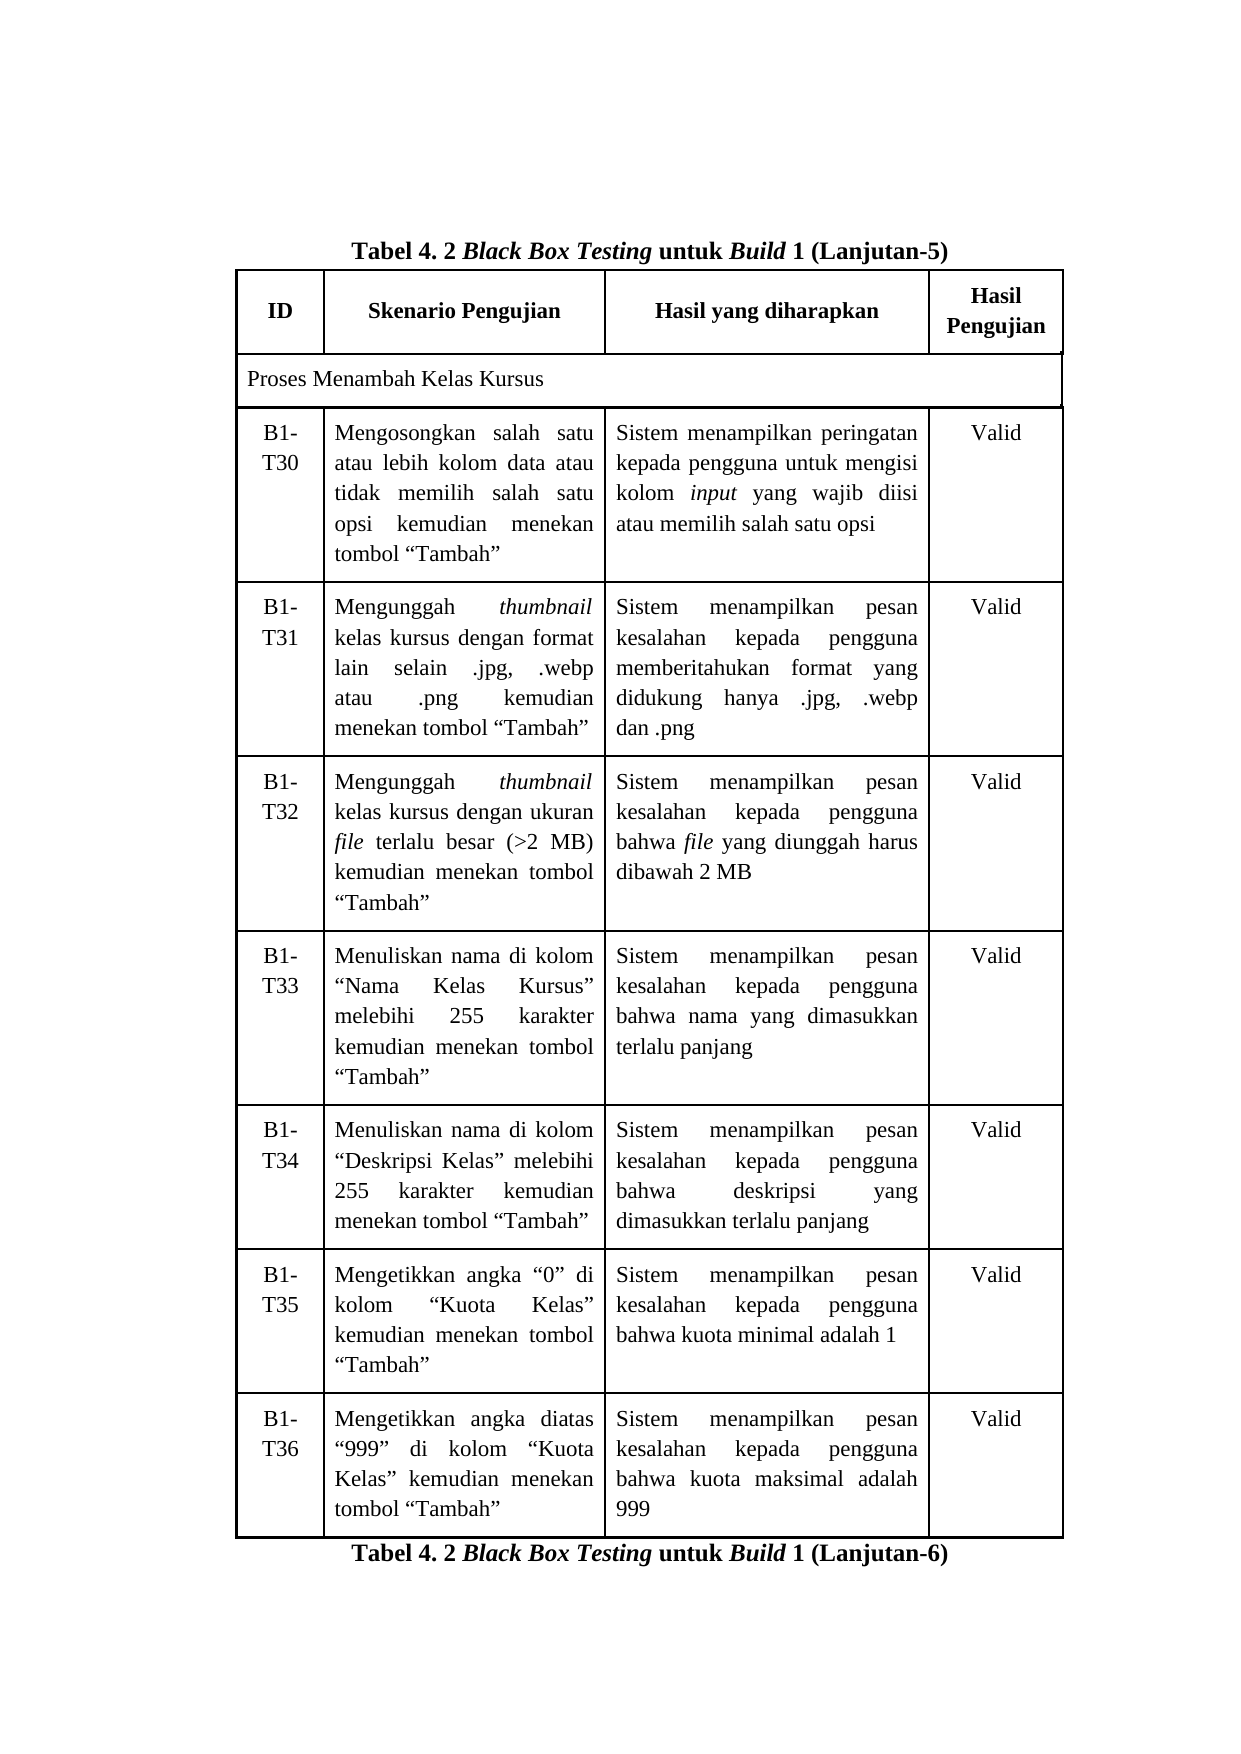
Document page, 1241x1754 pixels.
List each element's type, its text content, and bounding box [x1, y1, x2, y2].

table_cell B1-T36 [238, 1394, 323, 1536]
table_header Hasil Pengujian [930, 271, 1062, 353]
table_cell Valid [930, 757, 1062, 929]
table_cell Sistem menampilkan pesan kesalahan kepada pengguna bahwa kuota maksimal adalah 999 [606, 1394, 928, 1536]
table_cell B1-T30 [238, 409, 323, 581]
table_cell Valid [930, 409, 1062, 581]
table_cell Valid [930, 932, 1062, 1104]
table_cell Sistem menampilkan pesan kesalahan kepada pengguna memberitahukan format yang didukung hanya .jpg, .webp dan .png [606, 583, 928, 755]
table_cell Valid [930, 1394, 1062, 1536]
text Tabel 4. 2 Black Box Testing untuk Build 1 (Lanjutan-6) [236, 1539, 1063, 1567]
table_cell B1-T33 [238, 932, 323, 1104]
table_cell Mengunggah thumbnail kelas kursus dengan format lain selain .jpg, .webp atau .png kemudian menekan tombol “Tambah” [325, 583, 604, 755]
table_cell Menuliskan nama di kolom “Deskripsi Kelas” melebihi 255 karakter kemudian menekan tombol “Tambah” [325, 1106, 604, 1248]
table_cell Valid [930, 1250, 1062, 1392]
table_cell B1-T32 [238, 757, 323, 929]
table_cell B1-T35 [238, 1250, 323, 1392]
table_cell Valid [930, 1106, 1062, 1248]
table_cell Mengetikkan angka diatas “999” di kolom “Kuota Kelas” kemudian menekan tombol “Tambah” [325, 1394, 604, 1536]
table_cell Sistem menampilkan pesan kesalahan kepada pengguna bahwa nama yang dimasukkan terlalu panjang [606, 932, 928, 1104]
table_cell Mengunggah thumbnail kelas kursus dengan ukuran file terlalu besar (>2 MB) kemudian menekan tombol “Tambah” [325, 757, 604, 929]
table_cell Sistem menampilkan pesan kesalahan kepada pengguna bahwa file yang diunggah harus dibawah 2 MB [606, 757, 928, 929]
table_cell Sistem menampilkan pesan kesalahan kepada pengguna bahwa kuota minimal adalah 1 [606, 1250, 928, 1392]
table_cell Sistem menampilkan peringatan kepada pengguna untuk mengisi kolom input yang wajib diisi atau memilih salah satu opsi [606, 409, 928, 581]
table_cell Sistem menampilkan pesan kesalahan kepada pengguna bahwa deskripsi yang dimasukkan terlalu panjang [606, 1106, 928, 1248]
table_header Hasil yang diharapkan [606, 271, 928, 353]
table_cell Mengosongkan salah satu atau lebih kolom data atau tidak memilih salah satu opsi kemudian menekan tombol “Tambah” [325, 409, 604, 581]
table_cell B1-T34 [238, 1106, 323, 1248]
table_header ID [238, 271, 323, 353]
table_cell Mengetikkan angka “0” di kolom “Kuota Kelas” kemudian menekan tombol “Tambah” [325, 1250, 604, 1392]
table_cell Menuliskan nama di kolom “Nama Kelas Kursus” melebihi 255 karakter kemudian menekan tombol “Tambah” [325, 932, 604, 1104]
table_cell Proses Menambah Kelas Kursus [238, 355, 1061, 406]
table_cell Valid [930, 583, 1062, 755]
table_header Skenario Pengujian [325, 271, 604, 353]
text Tabel 4. 2 Black Box Testing untuk Build 1 (Lanjutan-5) [236, 236, 1063, 265]
table_cell B1-T31 [238, 583, 323, 755]
